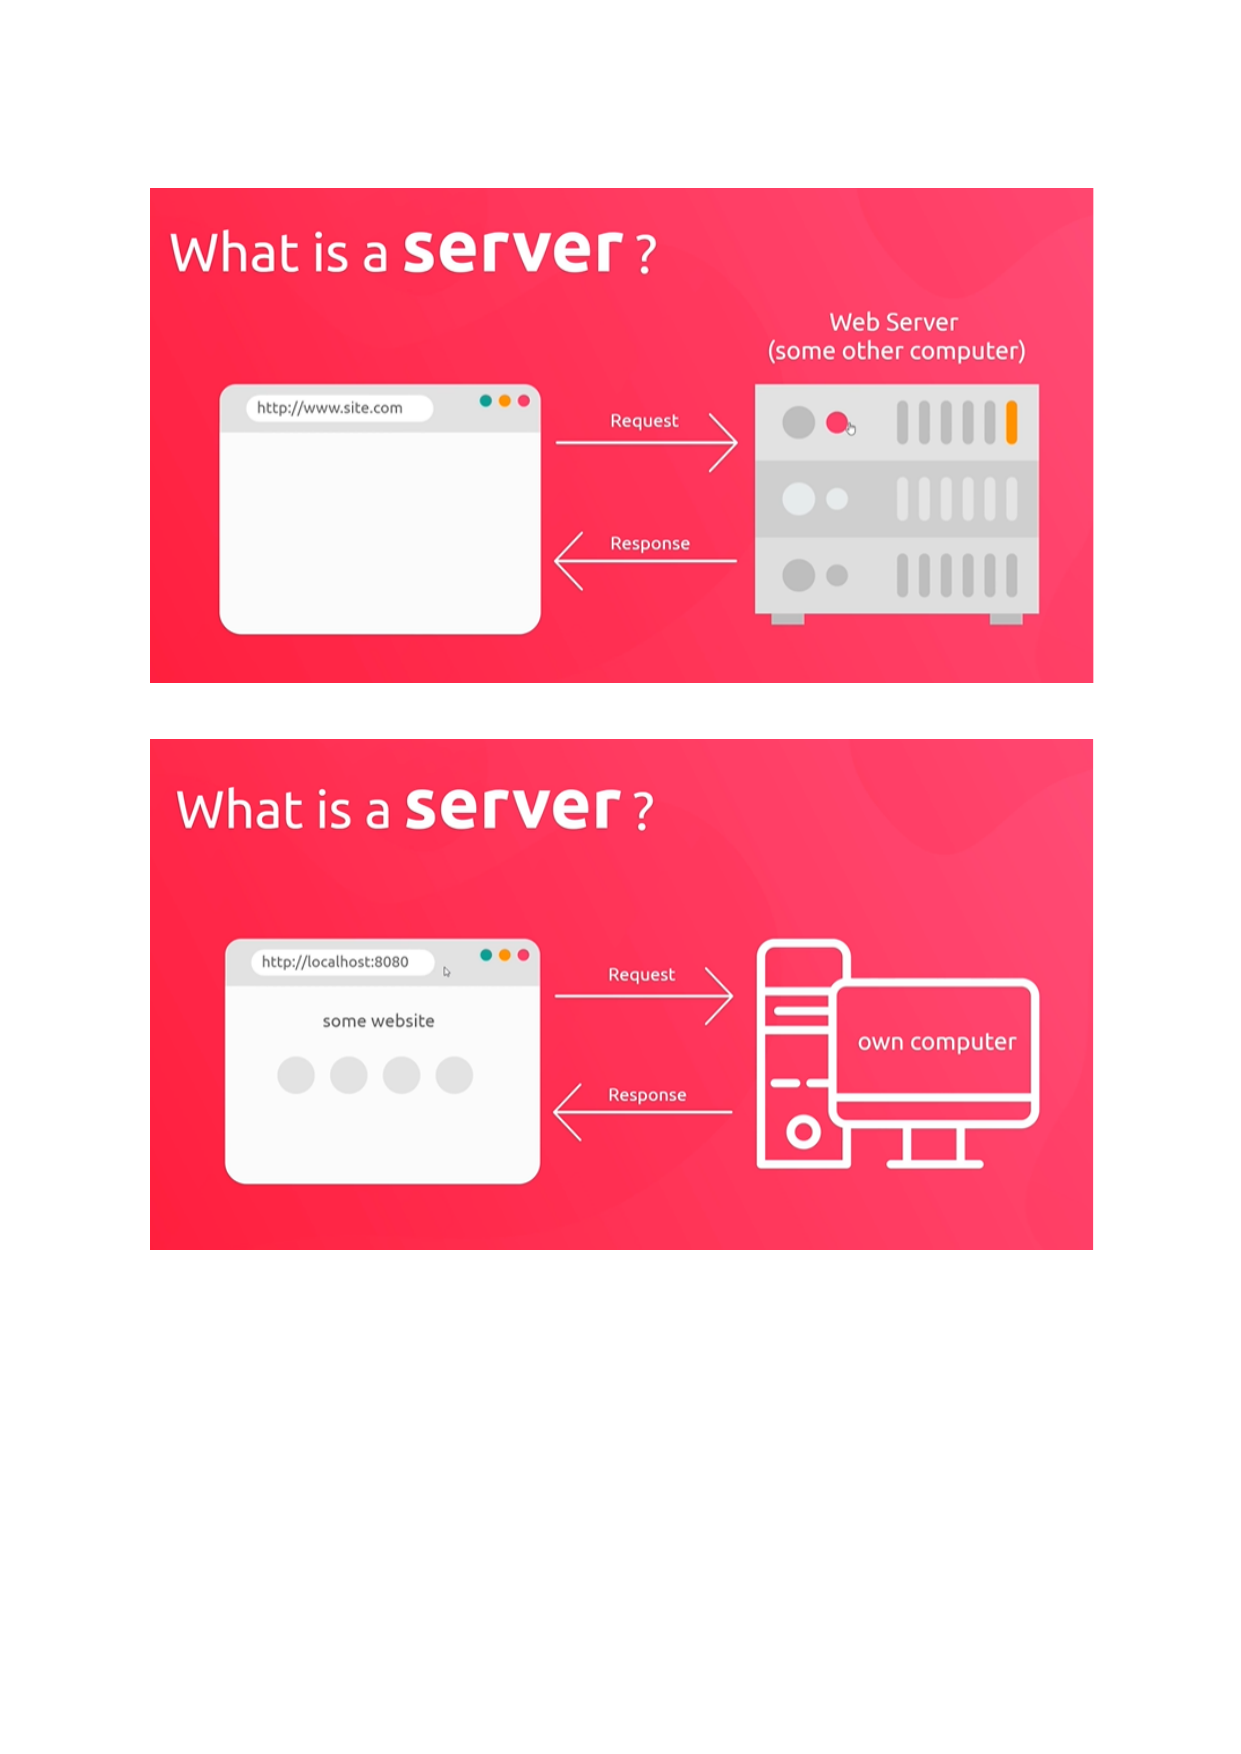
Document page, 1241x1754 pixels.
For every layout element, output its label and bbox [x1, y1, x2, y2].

picture [150, 188, 1094, 683]
picture [150, 739, 1094, 1250]
